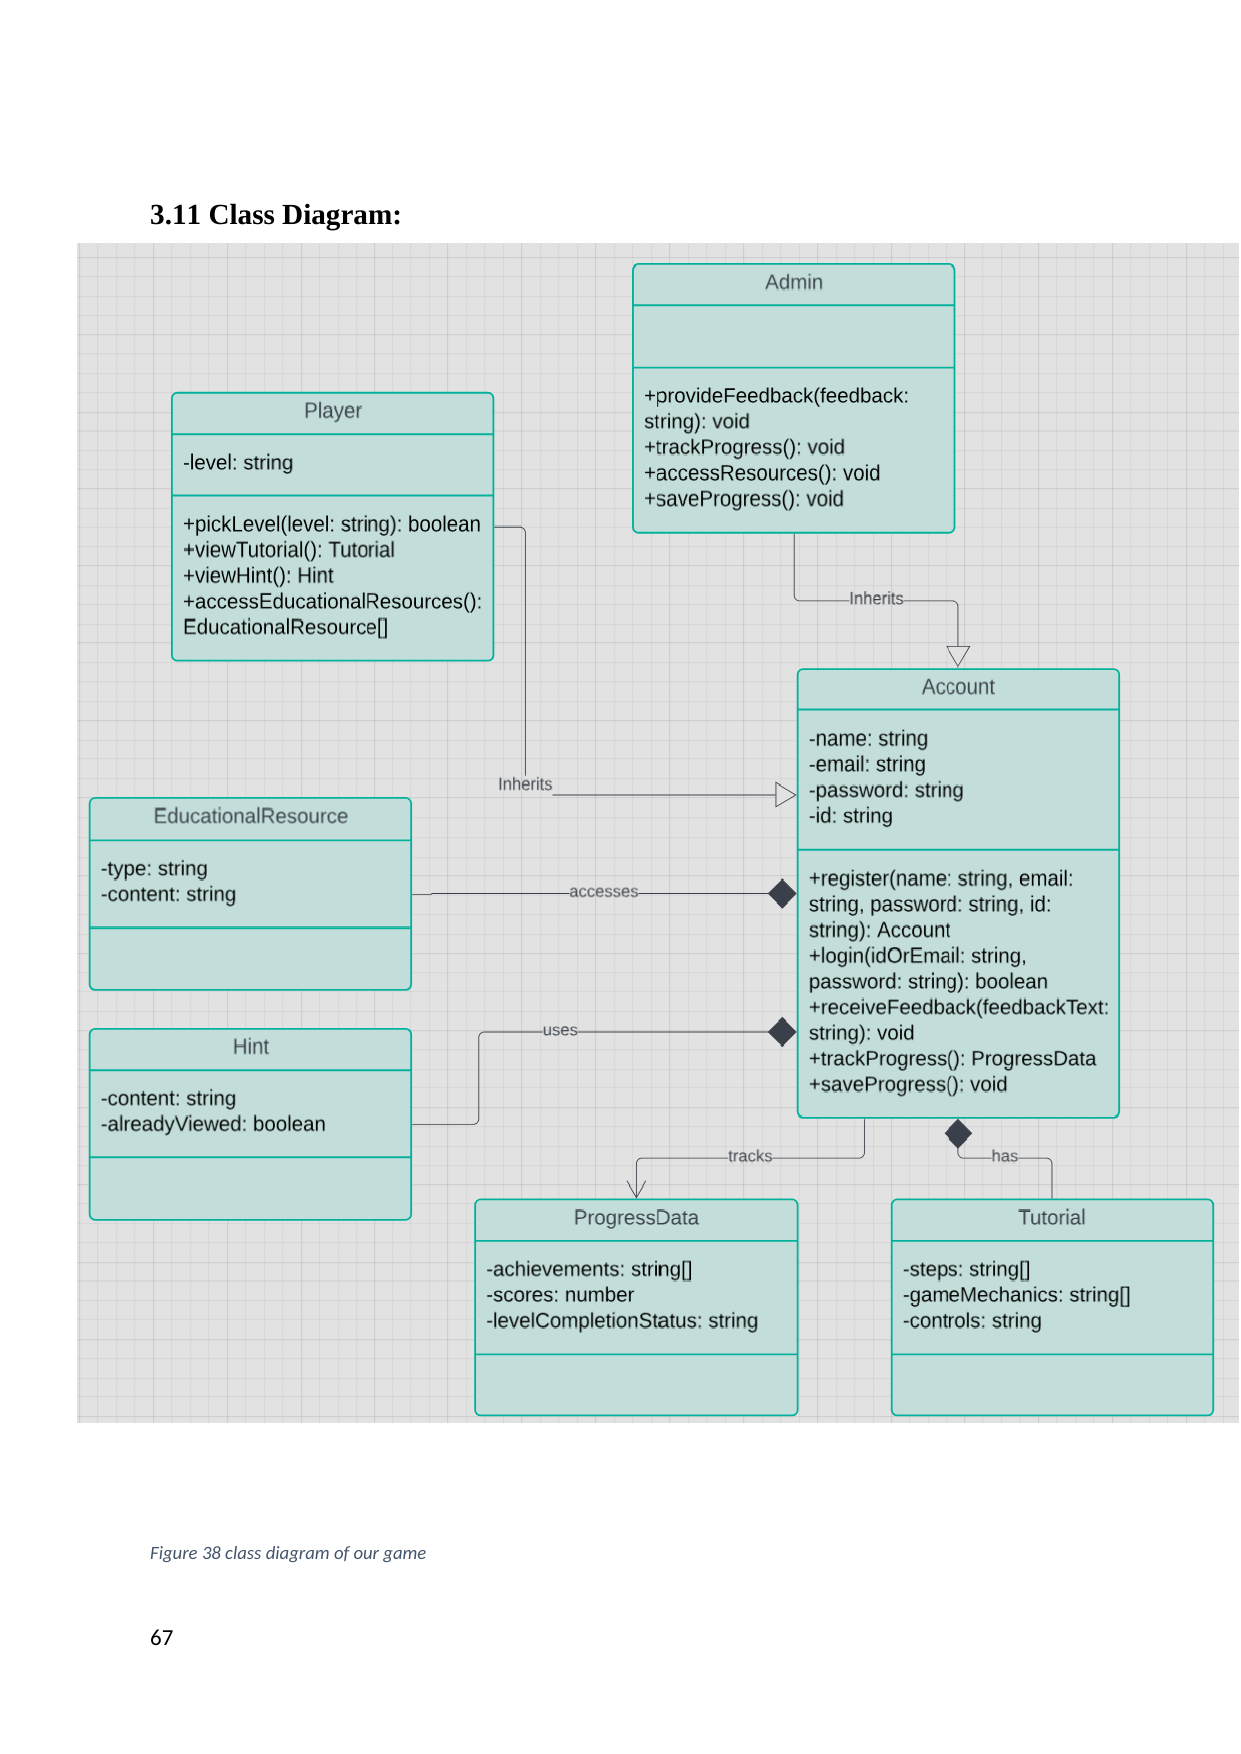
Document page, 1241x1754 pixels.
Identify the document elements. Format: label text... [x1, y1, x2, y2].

text Figure 38 class diagram of our game [150, 1541, 1090, 1564]
picture [77, 243, 1239, 1423]
text 3.11 Class Diagram: [150, 197, 1090, 230]
